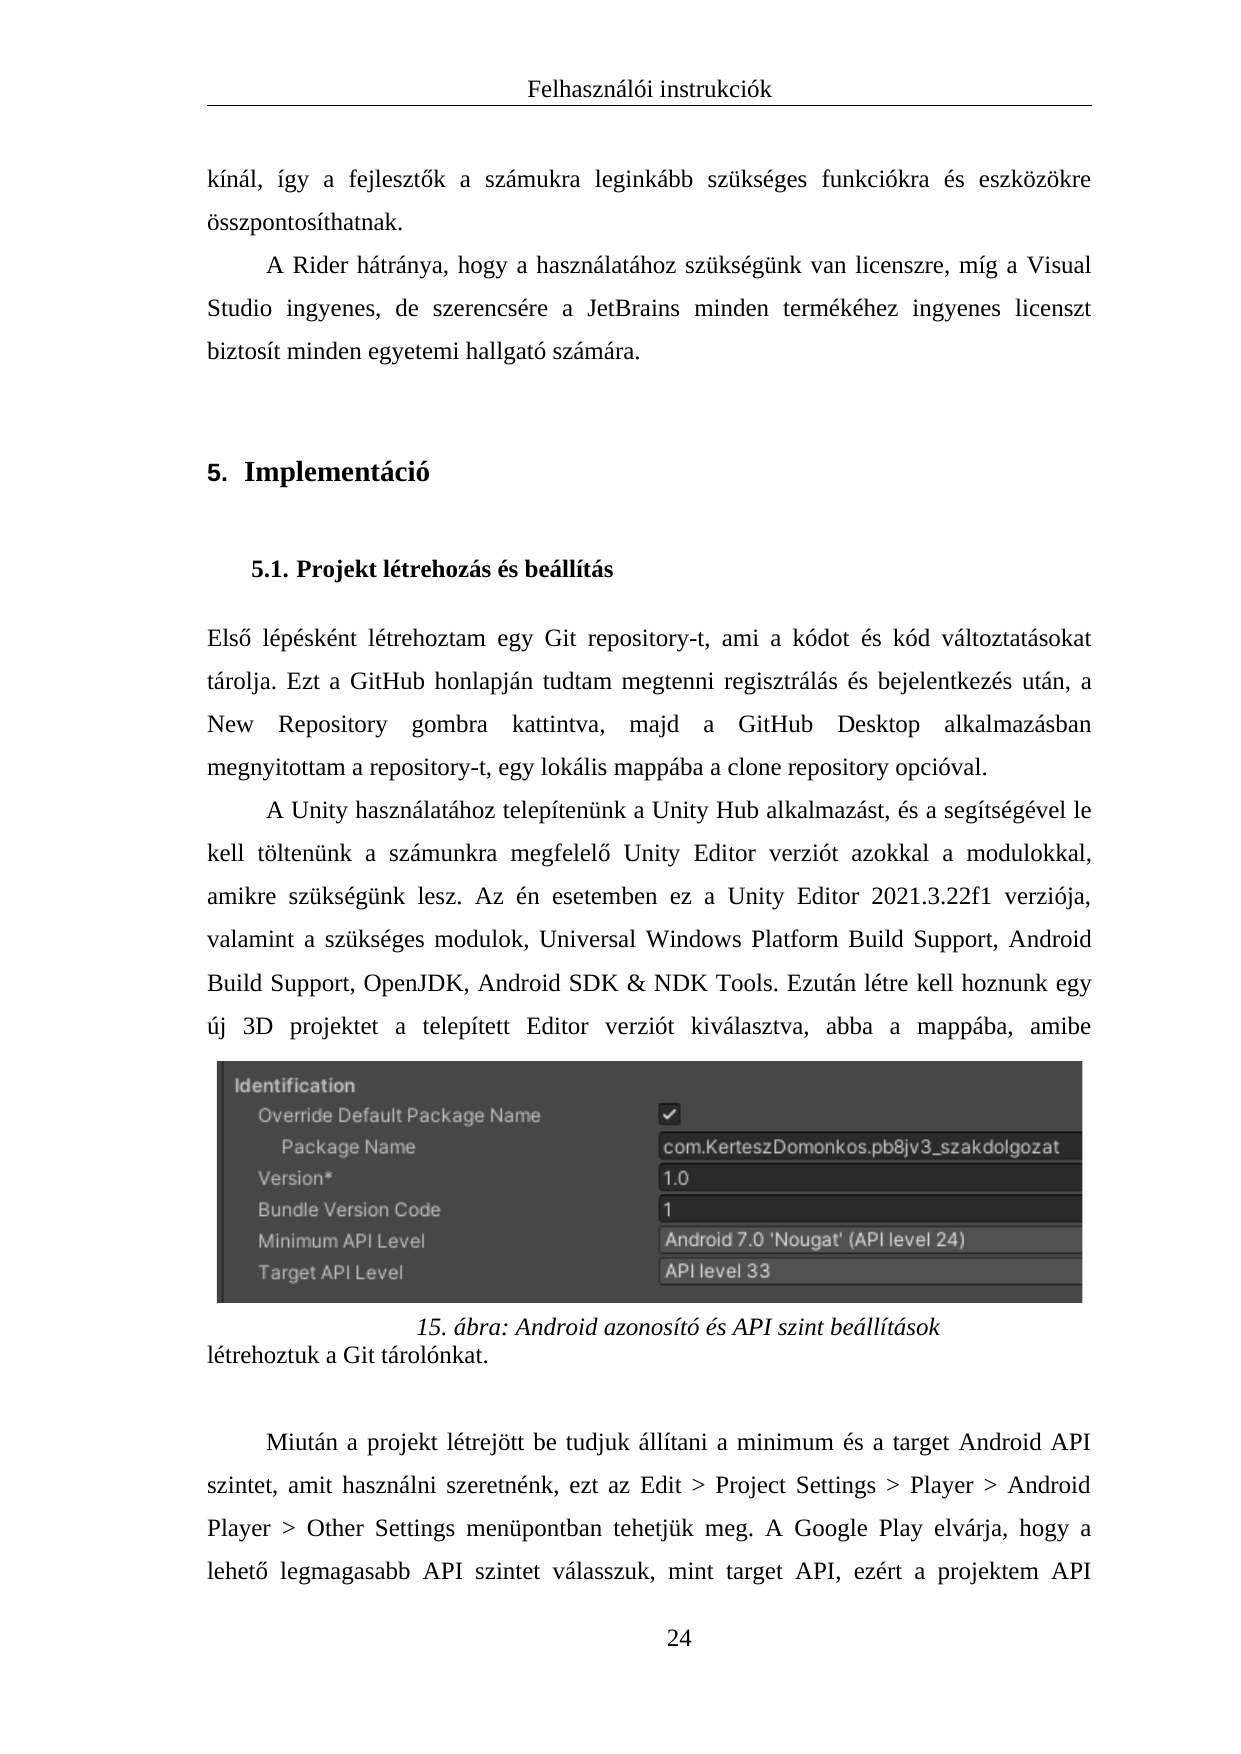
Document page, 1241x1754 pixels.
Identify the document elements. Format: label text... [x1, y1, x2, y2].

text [207, 1427, 1092, 1585]
text Első lépésként létrehoztam egy Git repository-t, ami a kódot és kód változtatásokat tárolja. Ezt a GitHub honlapján tudtam megtenni regisztrálás és bejelentkezés után, a New Repository gombra kattintva, majd a GitHub Desktop alkalmazásban megnyitottam a repository-t, egy lokális mappába a clone repository opcióval. [207, 623, 1092, 781]
subtitle Implementáció [207, 454, 1092, 488]
subtitle Projekt létrehozás és beállítás [251, 554, 1092, 583]
picture [216, 1061, 1083, 1303]
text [207, 164, 1092, 236]
text A Rider hátránya, hogy a használatához szükségünk van licenszre, míg a Visual Studio ingyenes, de szerencsére a JetBrains minden termékéhez ingyenes licenszt biztosít minden egyetemi hallgató számára. [207, 250, 1092, 365]
